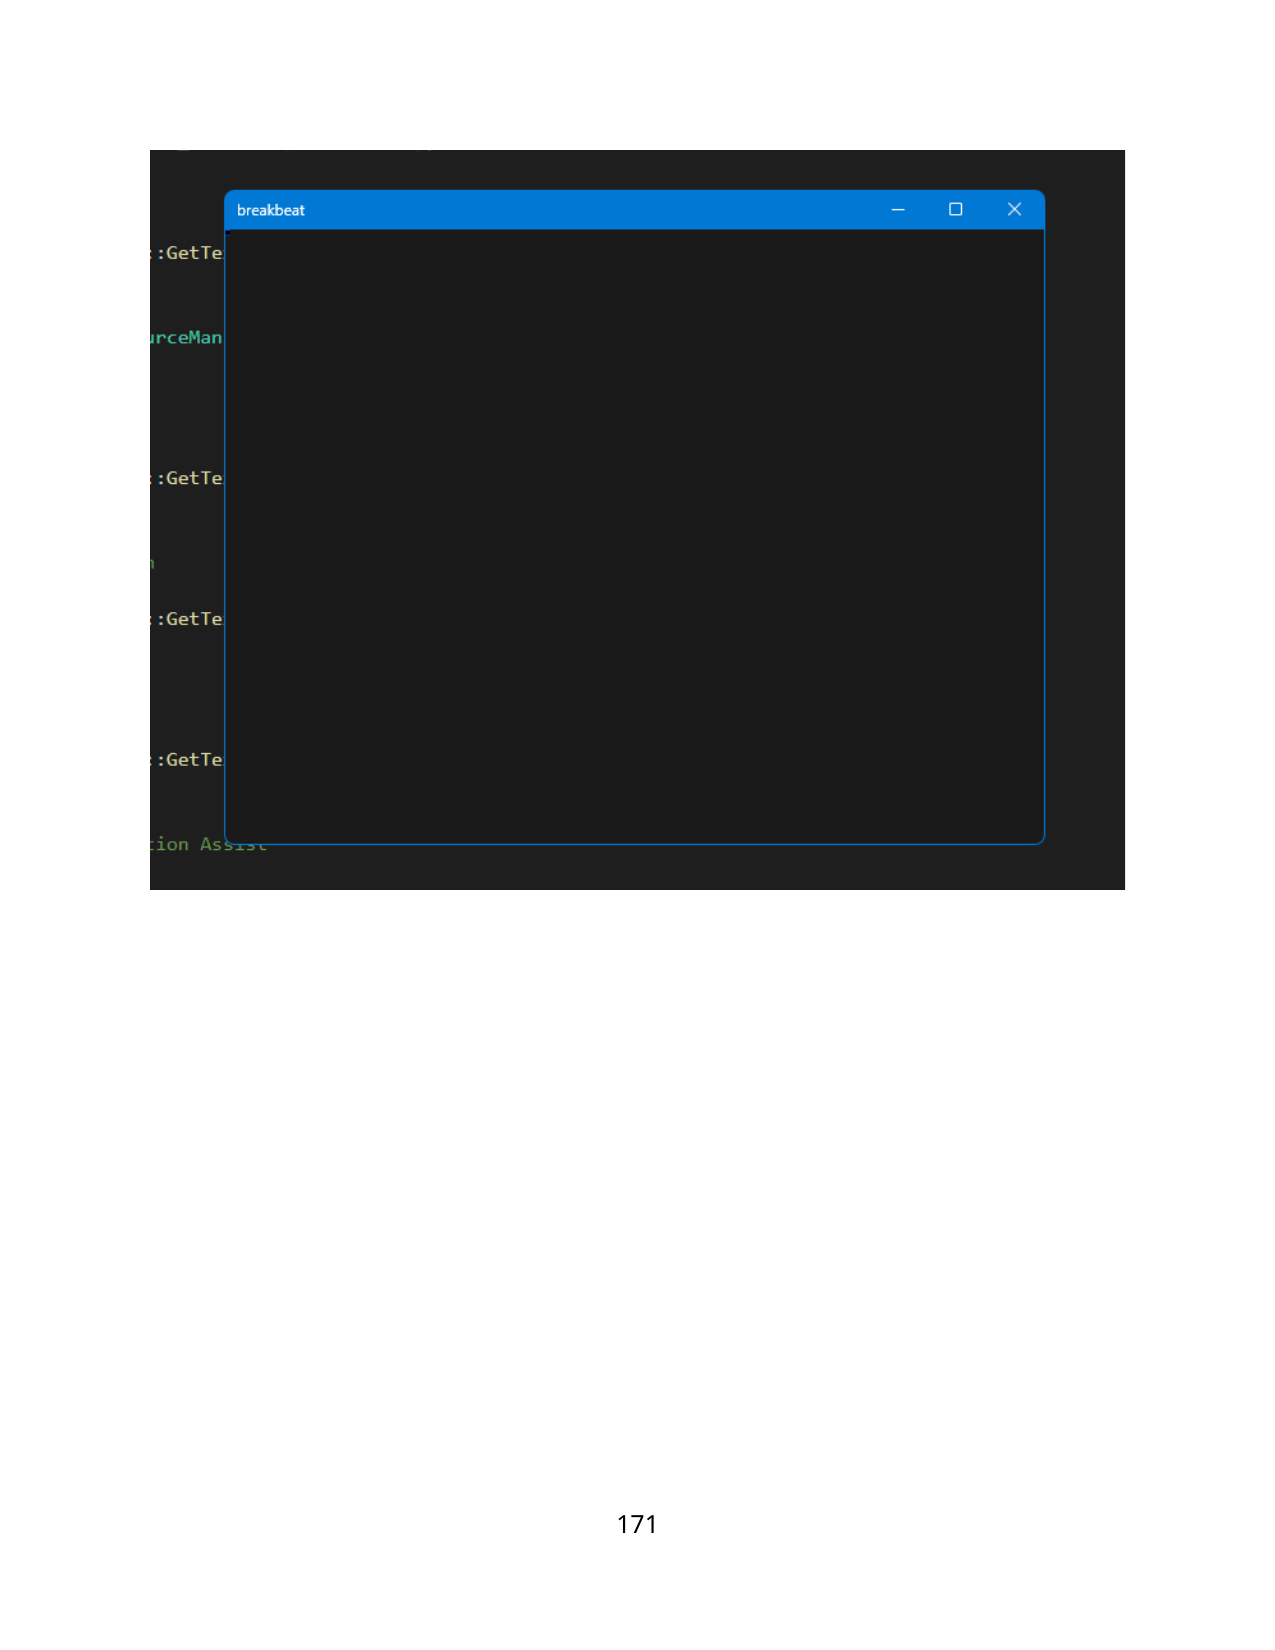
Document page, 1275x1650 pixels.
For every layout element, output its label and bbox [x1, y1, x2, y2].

picture [150, 150, 1125, 890]
